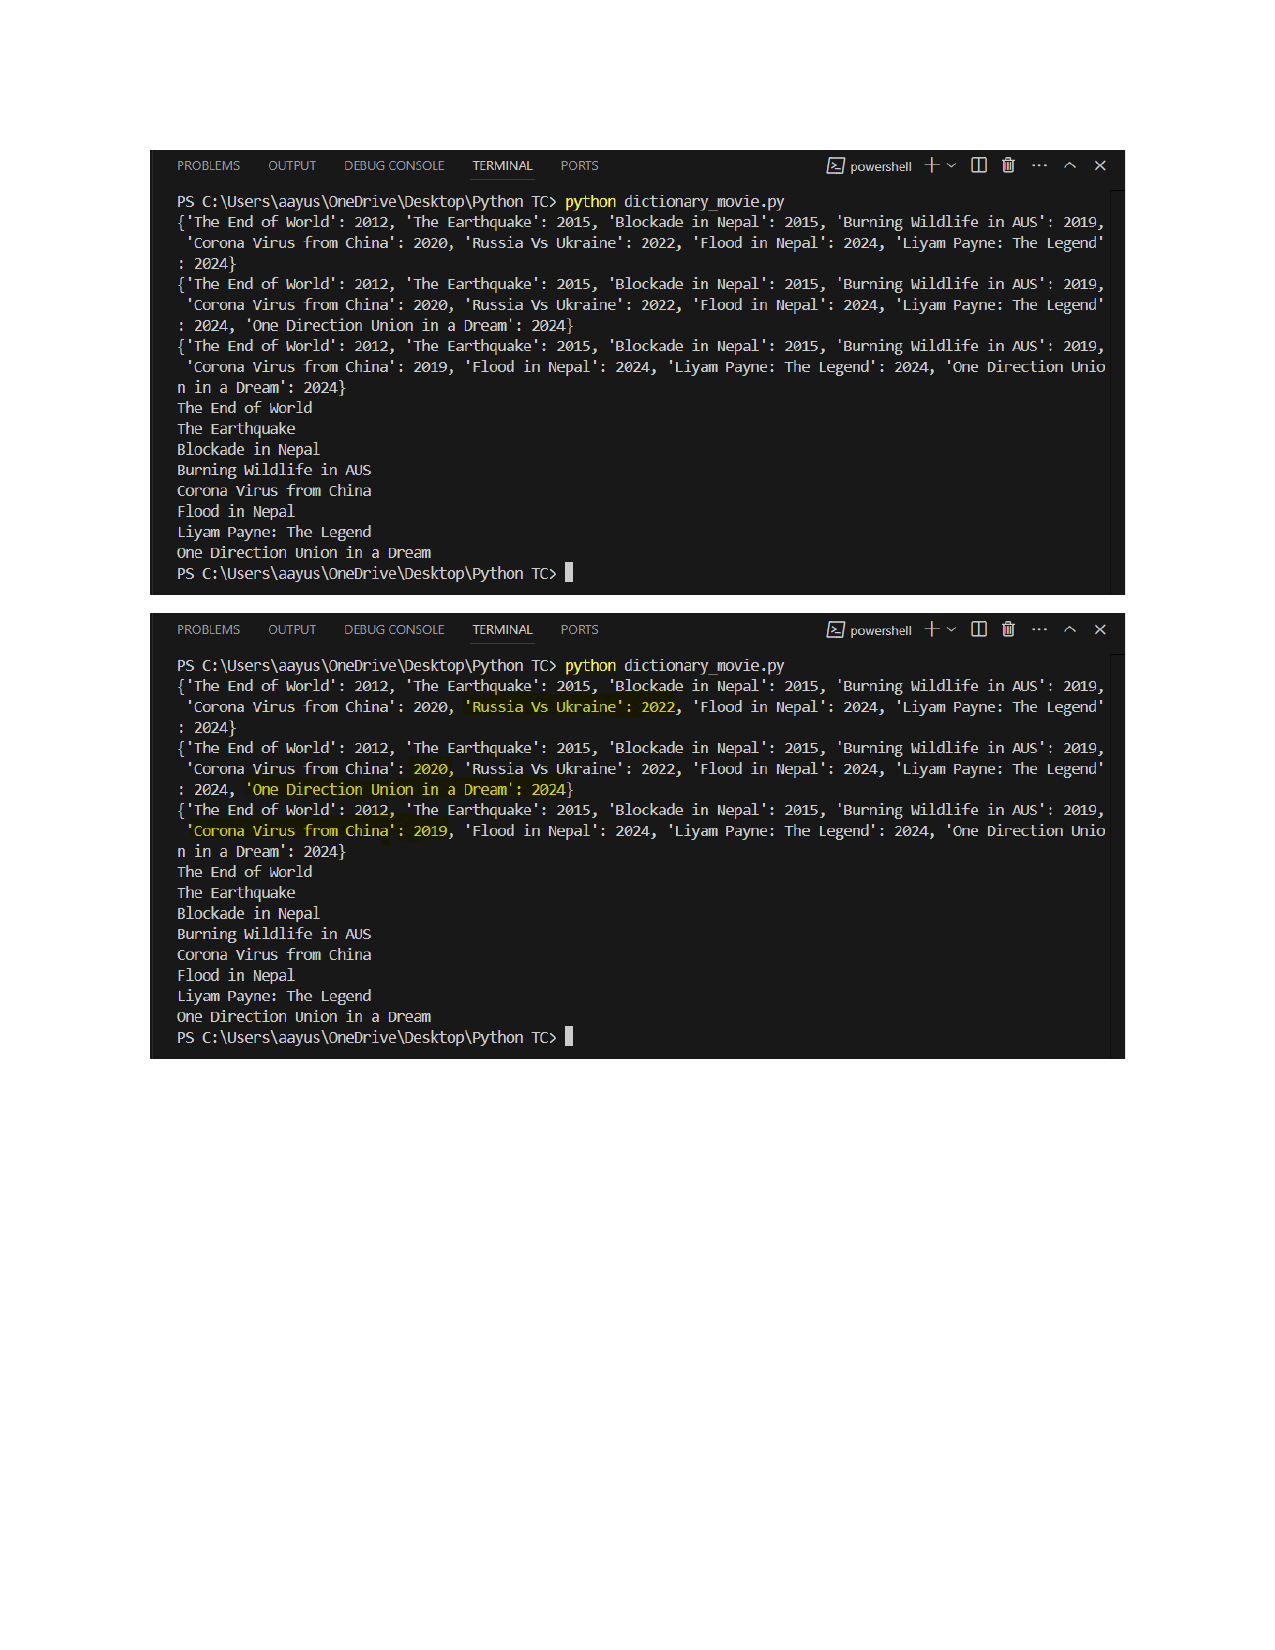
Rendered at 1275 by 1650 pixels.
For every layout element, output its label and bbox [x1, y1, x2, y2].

picture [150, 150, 1125, 595]
picture [150, 613, 1125, 1059]
